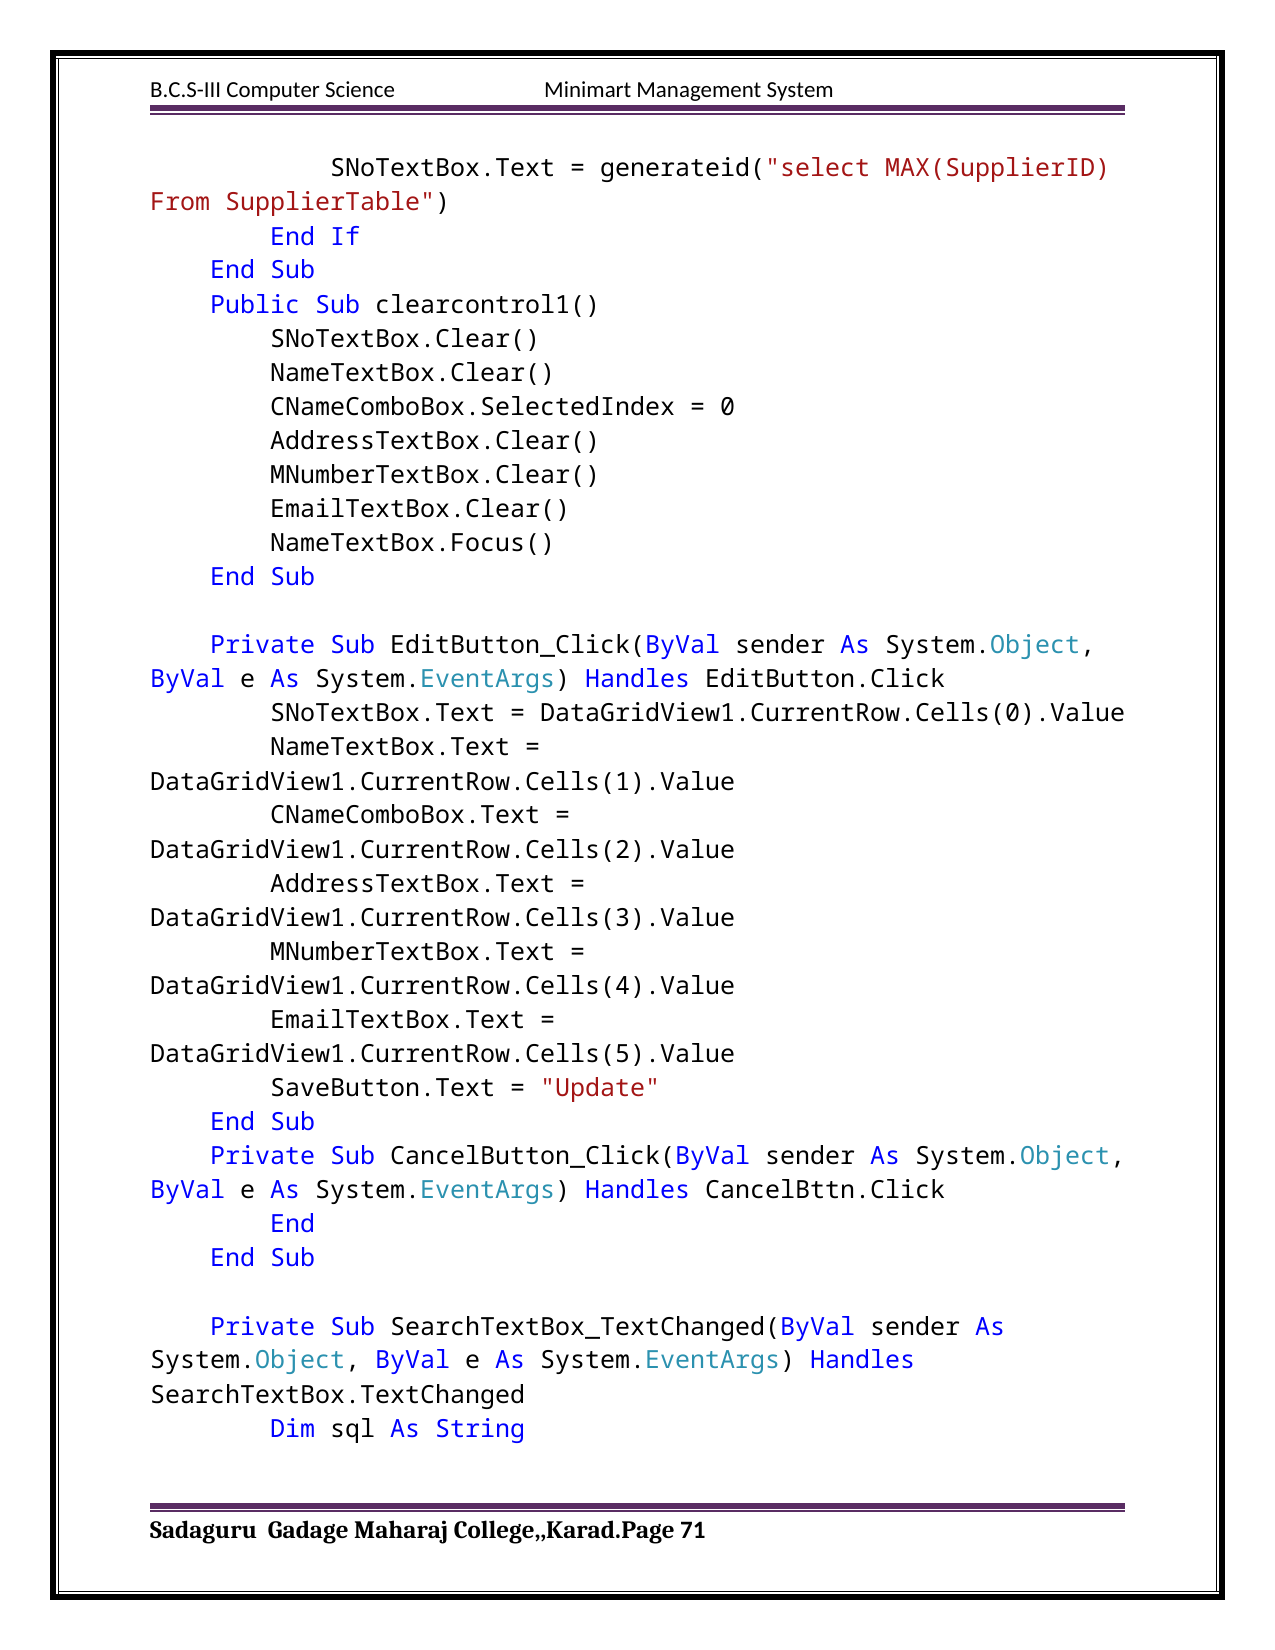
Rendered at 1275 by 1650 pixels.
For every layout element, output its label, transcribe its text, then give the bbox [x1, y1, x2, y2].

text End [150, 1206, 1125, 1240]
text EmailTextBox.Text = DataGridView1.CurrentRow.Cells(5).Value [150, 1002, 1125, 1070]
text CNameComboBox.Text = DataGridView1.CurrentRow.Cells(2).Value [150, 797, 1125, 865]
text End Sub [150, 1104, 1125, 1138]
text AddressTextBox.Clear() [150, 422, 1125, 457]
text SaveButton.Text = "Update" [150, 1070, 1125, 1104]
text Public Sub clearcontrol1() [150, 286, 1125, 320]
text CNameComboBox.SelectedIndex = 0 [150, 388, 1125, 422]
text MNumberTextBox.Clear() [150, 457, 1125, 491]
text AddressTextBox.Text = DataGridView1.CurrentRow.Cells(3).Value [150, 865, 1125, 933]
text End Sub [150, 252, 1125, 286]
text NameTextBox.Clear() [150, 354, 1125, 388]
text EmailTextBox.Clear() [150, 491, 1125, 525]
text End Sub [150, 1240, 1125, 1274]
text SNoTextBox.Clear() [150, 320, 1125, 354]
text End If [150, 218, 1125, 252]
text NameTextBox.Text = DataGridView1.CurrentRow.Cells(1).Value [150, 729, 1125, 797]
text NameTextBox.Focus() [150, 525, 1125, 559]
text Private Sub EditButton_Click(ByVal sender As System.Object, ByVal e As System.EventArgs) Handles EditButton.Click [150, 627, 1125, 695]
text End Sub [150, 559, 1125, 593]
text Private Sub SearchTextBox_TextChanged(ByVal sender As System.Object, ByVal e As System.EventArgs) Handles SearchTextBox.TextChanged [150, 1308, 1125, 1410]
text SNoTextBox.Text = generateid("select MAX(SupplierID) From SupplierTable") [150, 150, 1125, 218]
text Private Sub CancelButton_Click(ByVal sender As System.Object, ByVal e As System.EventArgs) Handles CancelBttn.Click [150, 1138, 1125, 1206]
text Dim sql As String [150, 1410, 1125, 1444]
text SNoTextBox.Text = DataGridView1.CurrentRow.Cells(0).Value [150, 695, 1125, 729]
text MNumberTextBox.Text = DataGridView1.CurrentRow.Cells(4).Value [150, 933, 1125, 1002]
